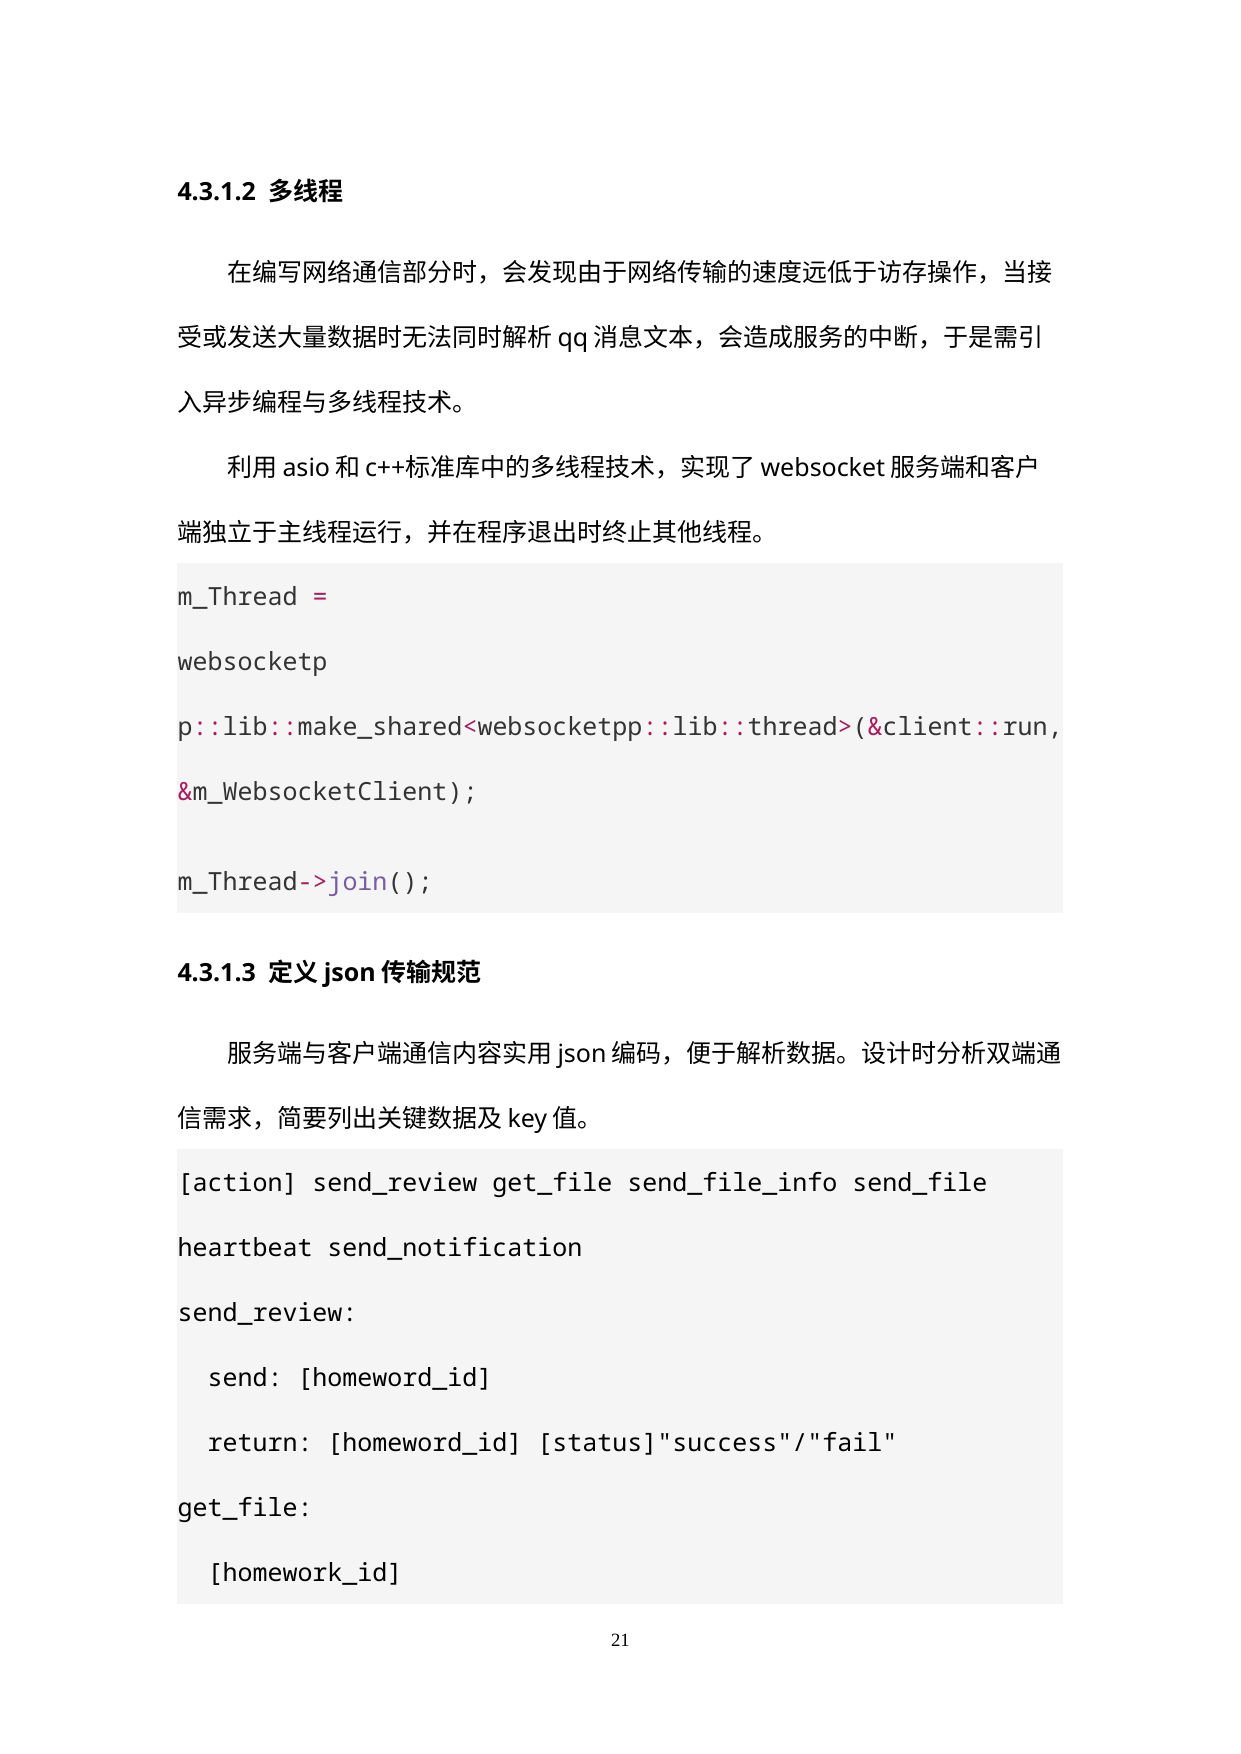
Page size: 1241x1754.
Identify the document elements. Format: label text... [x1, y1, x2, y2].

text 在编写网络通信部分时，会发现由于网络传输的速度远低于访存操作，当接受或发送大量数据时无法同时解析qq消息文本，会造成服务的中断，于是需引入异步编程与多线程技术。 [177, 238, 1063, 433]
text send: [homeword_id] [177, 1344, 1063, 1409]
text [homework_id] [177, 1539, 1063, 1604]
text 服务端与客户端通信内容实用json编码，便于解析数据。设计时分析双端通信需求，简要列出关键数据及key值。 [177, 1019, 1063, 1149]
subtitle 多线程 [177, 157, 1063, 222]
text m_Thread->join(); [177, 848, 1063, 913]
text send_review: [177, 1279, 1063, 1344]
subtitle 定义json传输规范 [177, 938, 1063, 1003]
text return: [homeword_id] [status]"success"/"fail" [177, 1409, 1063, 1474]
text get_file: [177, 1474, 1063, 1539]
text 利用asio和c++标准库中的多线程技术，实现了websocket服务端和客户端独立于主线程运行，并在程序退出时终止其他线程。 [177, 433, 1063, 563]
text [action] send_review get_file send_file_info send_file heartbeat send_notification [177, 1149, 1063, 1279]
text m_Thread = websocketpp::lib::make_shared<websocketpp::lib::thread>(&client::run, &m_WebsocketClient); [177, 563, 1063, 823]
